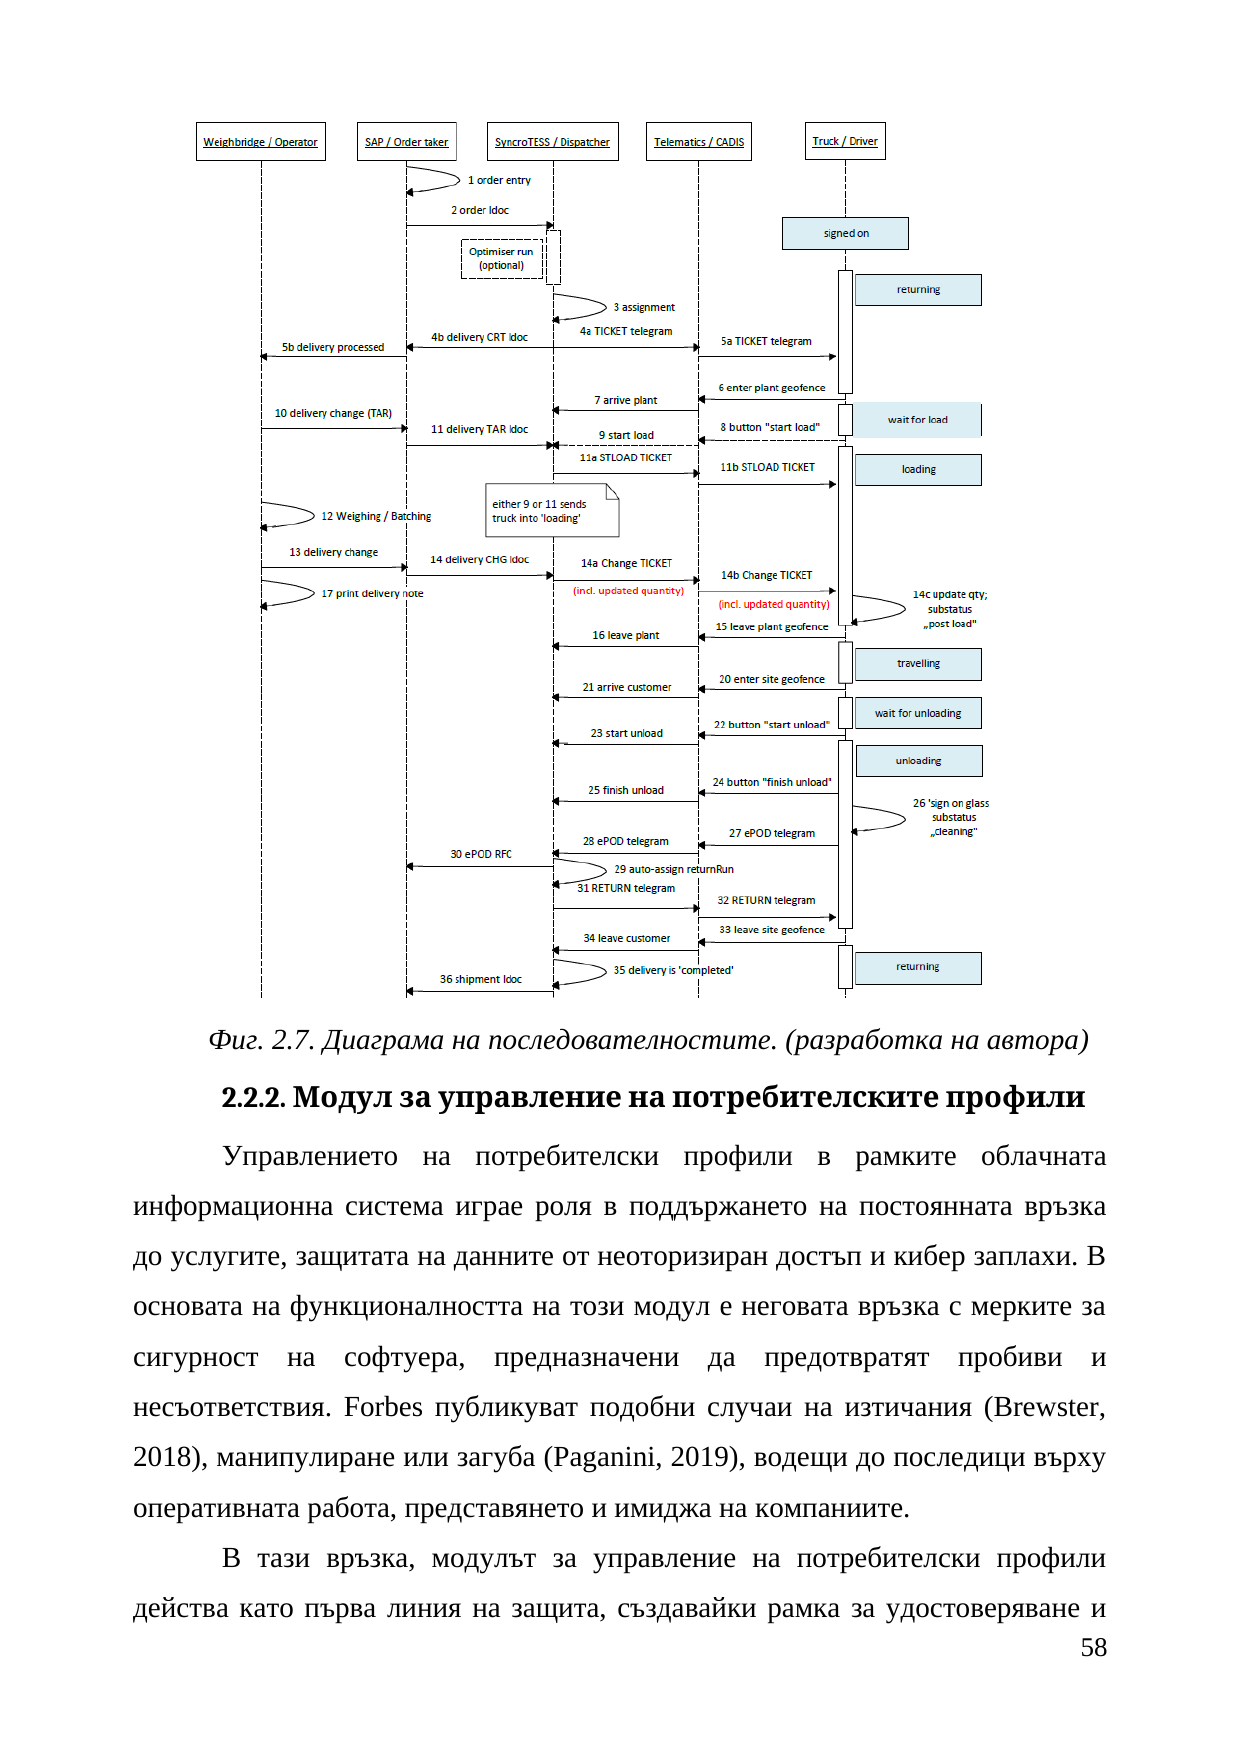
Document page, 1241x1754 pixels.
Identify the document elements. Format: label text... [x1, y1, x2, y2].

subtitle 2.2.2. Модул за управление на потребителските профили [133, 1081, 1107, 1114]
picture [192, 118, 989, 998]
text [133, 1540, 1107, 1624]
title Фиг. 2.7. Диаграма на последователностите. (разработка на автора) [133, 1022, 1107, 1056]
text Управлението на потребителски профили в рамките облачната информационна система играе роля в поддържането на постоянната връзка до услугите, защитата на данните от неоторизиран достъп и кибер заплахи. В основата на функционалността на този модул е неговата връзка с мерките за сигурност на софтуера, предназначени да предотвратят пробиви и несъответствия. Forbes публикуват подобни случаи на изтичания (Brewster, 2018), манипулиране или загуба (Paganini, 2019), водещи до последици върху оперативната работа, представянето и имиджа на компаниите. [133, 1138, 1107, 1523]
